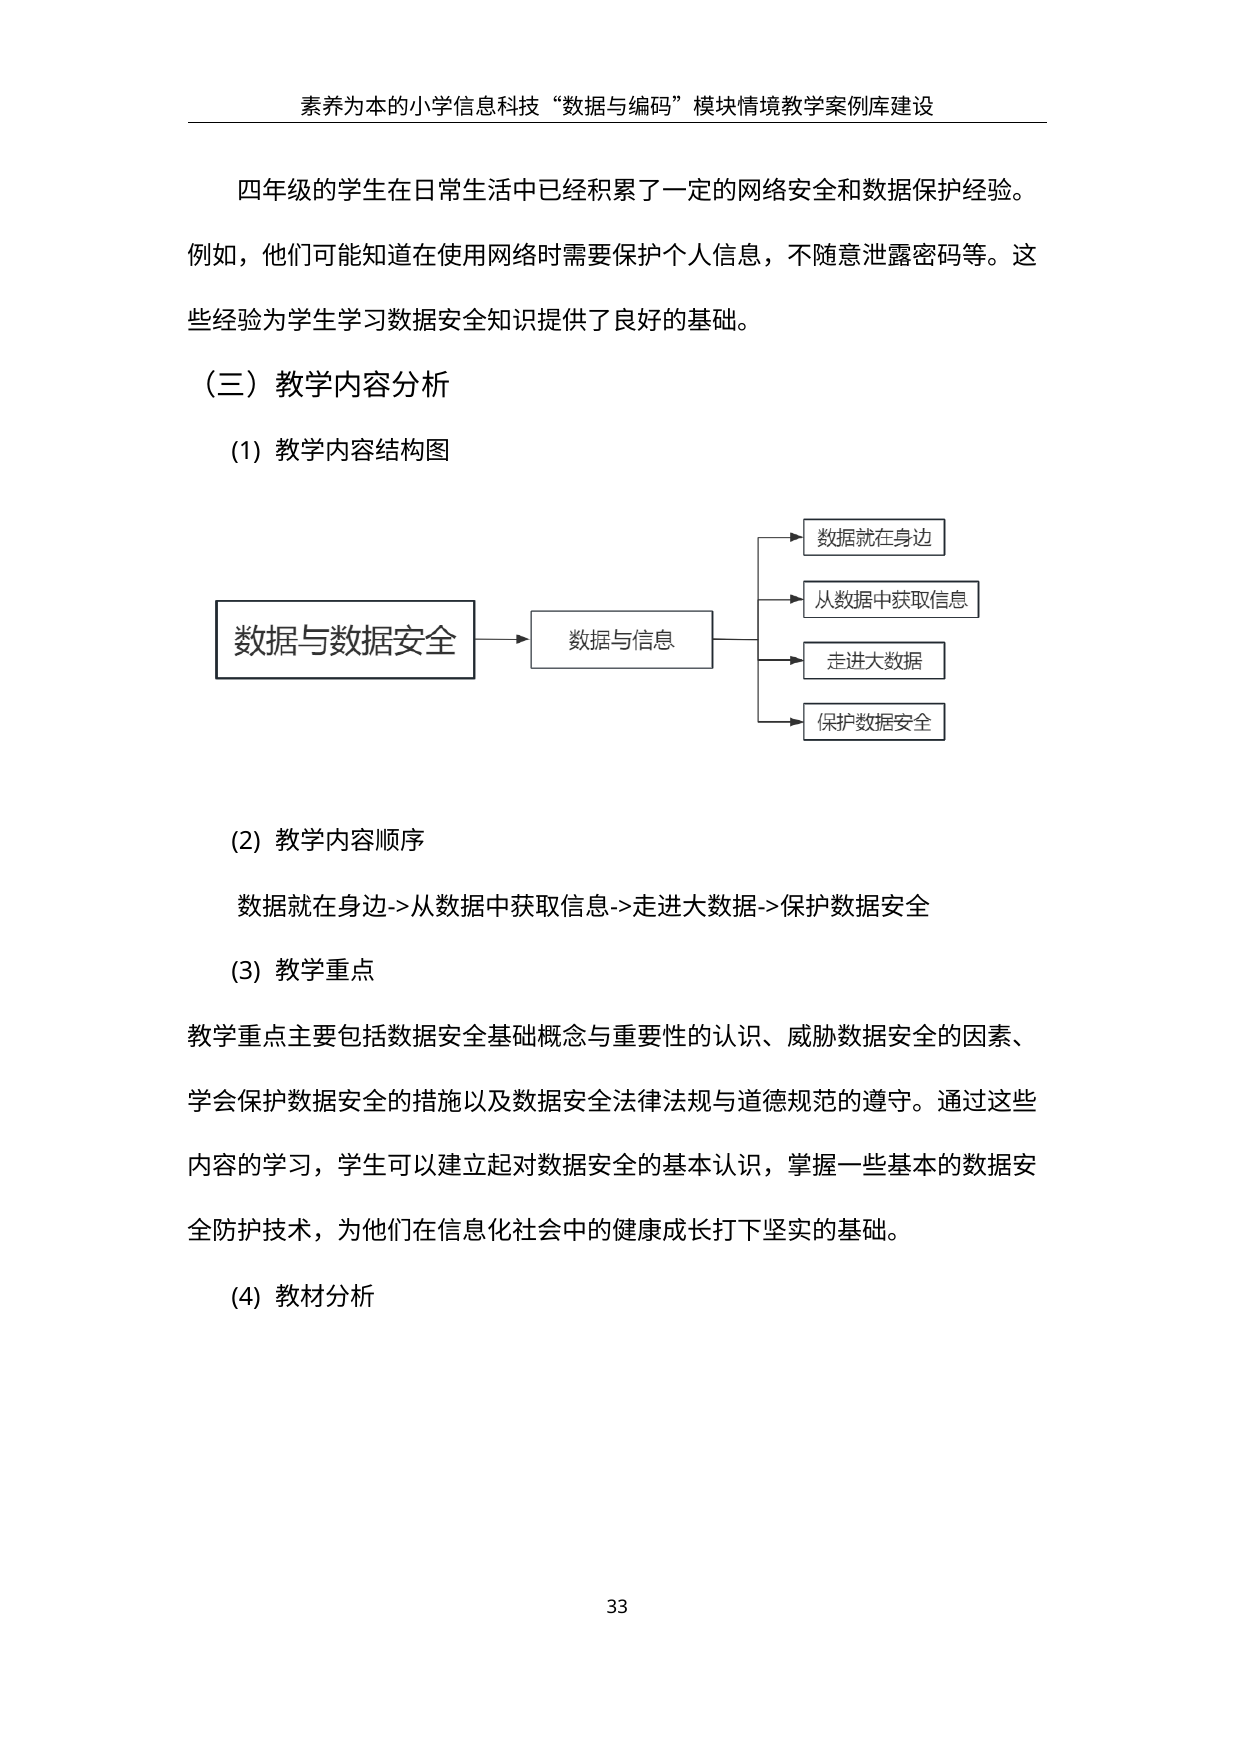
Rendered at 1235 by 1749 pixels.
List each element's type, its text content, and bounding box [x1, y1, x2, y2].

text 四年级的学生在日常生活中已经积累了一定的网络安全和数据保护经验。例如，他们可能知道在使用网络时需要保护个人信息，不随意泄露密码等。这些经验为学生学习数据安全知识提供了良好的基础。 [187, 157, 1047, 352]
list 教学重点 [231, 937, 1047, 1002]
picture [187, 481, 1053, 776]
text 数据就在身边->从数据中获取信息->走进大数据->保护数据安全 [187, 872, 1047, 937]
list 教学内容顺序 [231, 807, 1047, 872]
list 教学内容分析 [187, 352, 1047, 417]
list 教材分析 [231, 1262, 1047, 1327]
text 教学重点主要包括数据安全基础概念与重要性的认识、威胁数据安全的因素、学会保护数据安全的措施以及数据安全法律法规与道德规范的遵守。通过这些内容的学习，学生可以建立起对数据安全的基本认识，掌握一些基本的数据安全防护技术，为他们在信息化社会中的健康成长打下坚实的基础。 [187, 1002, 1047, 1262]
list 教学内容结构图 [231, 417, 1047, 481]
